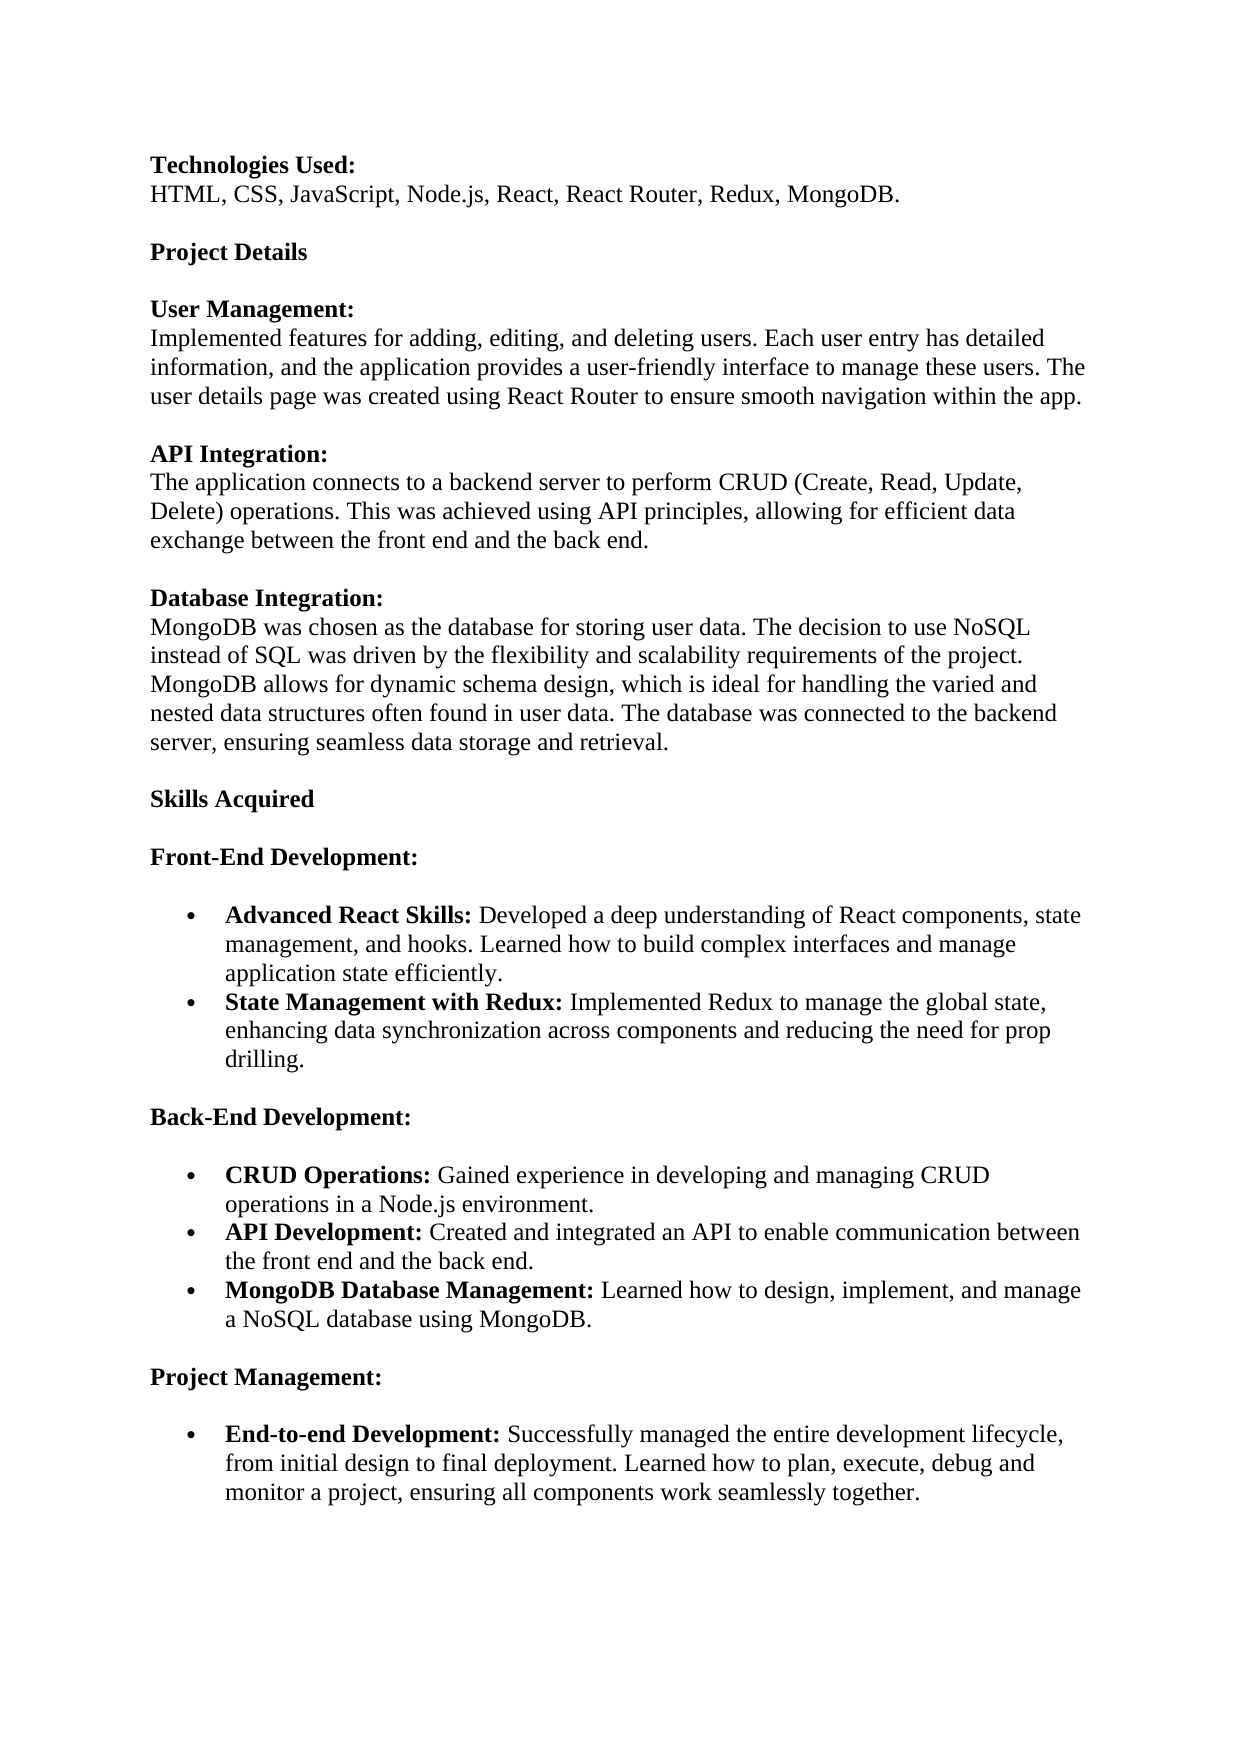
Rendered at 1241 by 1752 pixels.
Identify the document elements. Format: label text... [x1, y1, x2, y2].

text Skills Acquired [150, 784, 1090, 813]
text User Management: Implemented features for adding, editing, and deleting users. Each user entry has detailed information, and the application provides a user-friendly interface to manage these users. The user details page was created using React Router to ensure smooth navigation within the app. [150, 294, 1090, 409]
list End-to-end Development: Successfully managed the entire development lifecycle, from initial design to final deployment. Learned how to plan, execute, debug and monitor a project, ensuring all components work seamlessly together. [187, 1419, 1090, 1506]
list API Development: Created and integrated an API to enable communication between the front end and the back end. [187, 1217, 1090, 1275]
text Front-End Development: [150, 842, 1090, 871]
text Database Integration: MongoDB was chosen as the database for storing user data. The decision to use NoSQL instead of SQL was driven by the flexibility and scalability requirements of the project. MongoDB allows for dynamic schema design, which is ideal for handling the varied and nested data structures often found in user data. The database was connected to the backend server, ensuring seamless data storage and retrieval. [150, 583, 1090, 755]
text Project Management: [150, 1362, 1090, 1390]
list MongoDB Database Management: Learned how to design, implement, and manage a NoSQL database using MongoDB. [187, 1275, 1090, 1332]
text API Integration: The application connects to a backend server to perform CRUD (Create, Read, Update, Delete) operations. This was achieved using API principles, allowing for efficient data exchange between the front end and the back end. [150, 439, 1090, 554]
list CRUD Operations: Gained experience in developing and managing CRUD operations in a Node.js environment. [187, 1160, 1090, 1217]
text Project Details [150, 237, 1090, 265]
list Advanced React Skills: Developed a deep understanding of React components, state management, and hooks. Learned how to build complex interfaces and manage application state efficiently. [187, 900, 1090, 987]
text Technologies Used: HTML, CSS, JavaScript, Node.js, React, React Router, Redux, MongoDB. [150, 150, 1090, 207]
text Back-End Development: [150, 1102, 1090, 1131]
list State Management with Redux: Implemented Redux to manage the global state, enhancing data synchronization across components and reducing the need for prop drilling. [187, 987, 1090, 1073]
